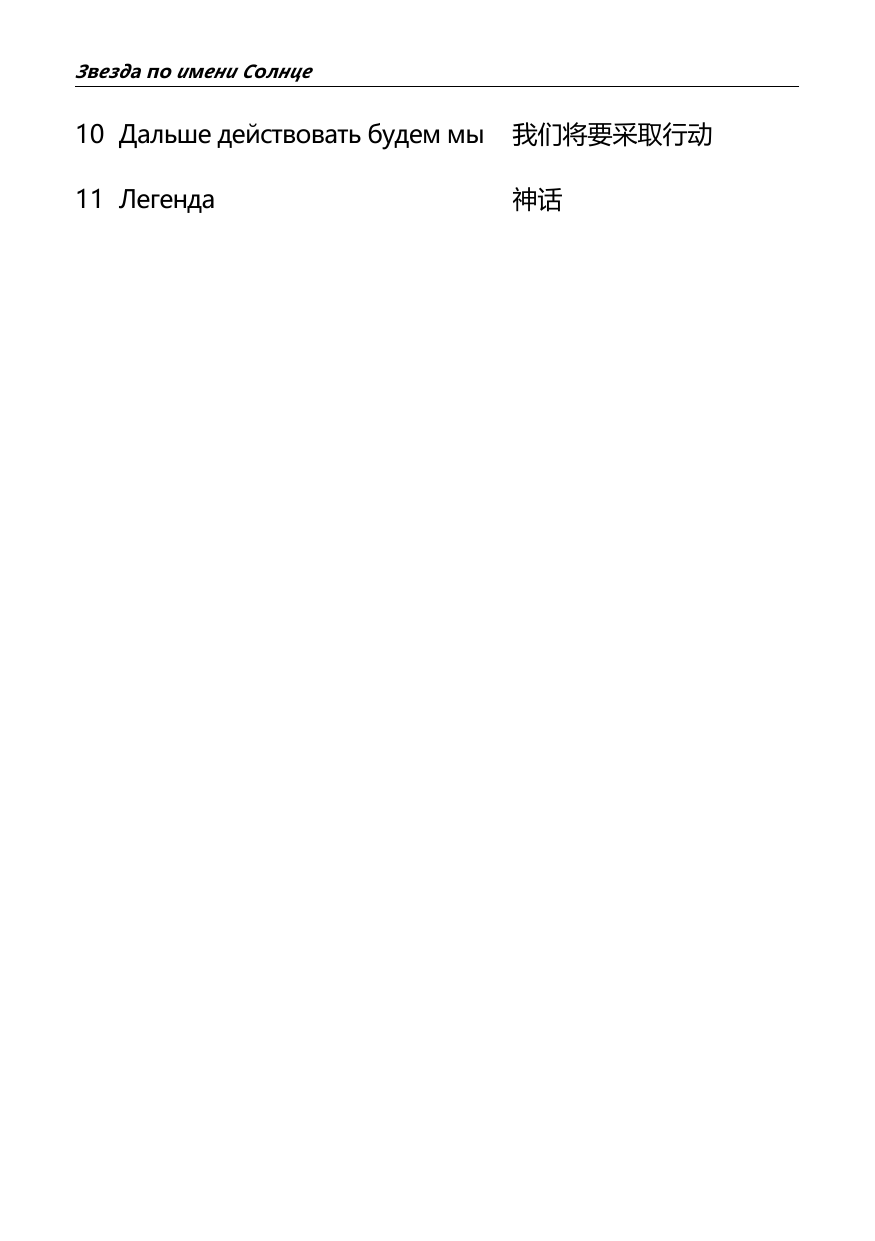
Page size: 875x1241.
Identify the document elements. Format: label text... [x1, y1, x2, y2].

text 10 Дальше действовать будем мы 我们将要采取行动 [75, 101, 799, 166]
text 11 Легенда 神话 [75, 166, 799, 231]
